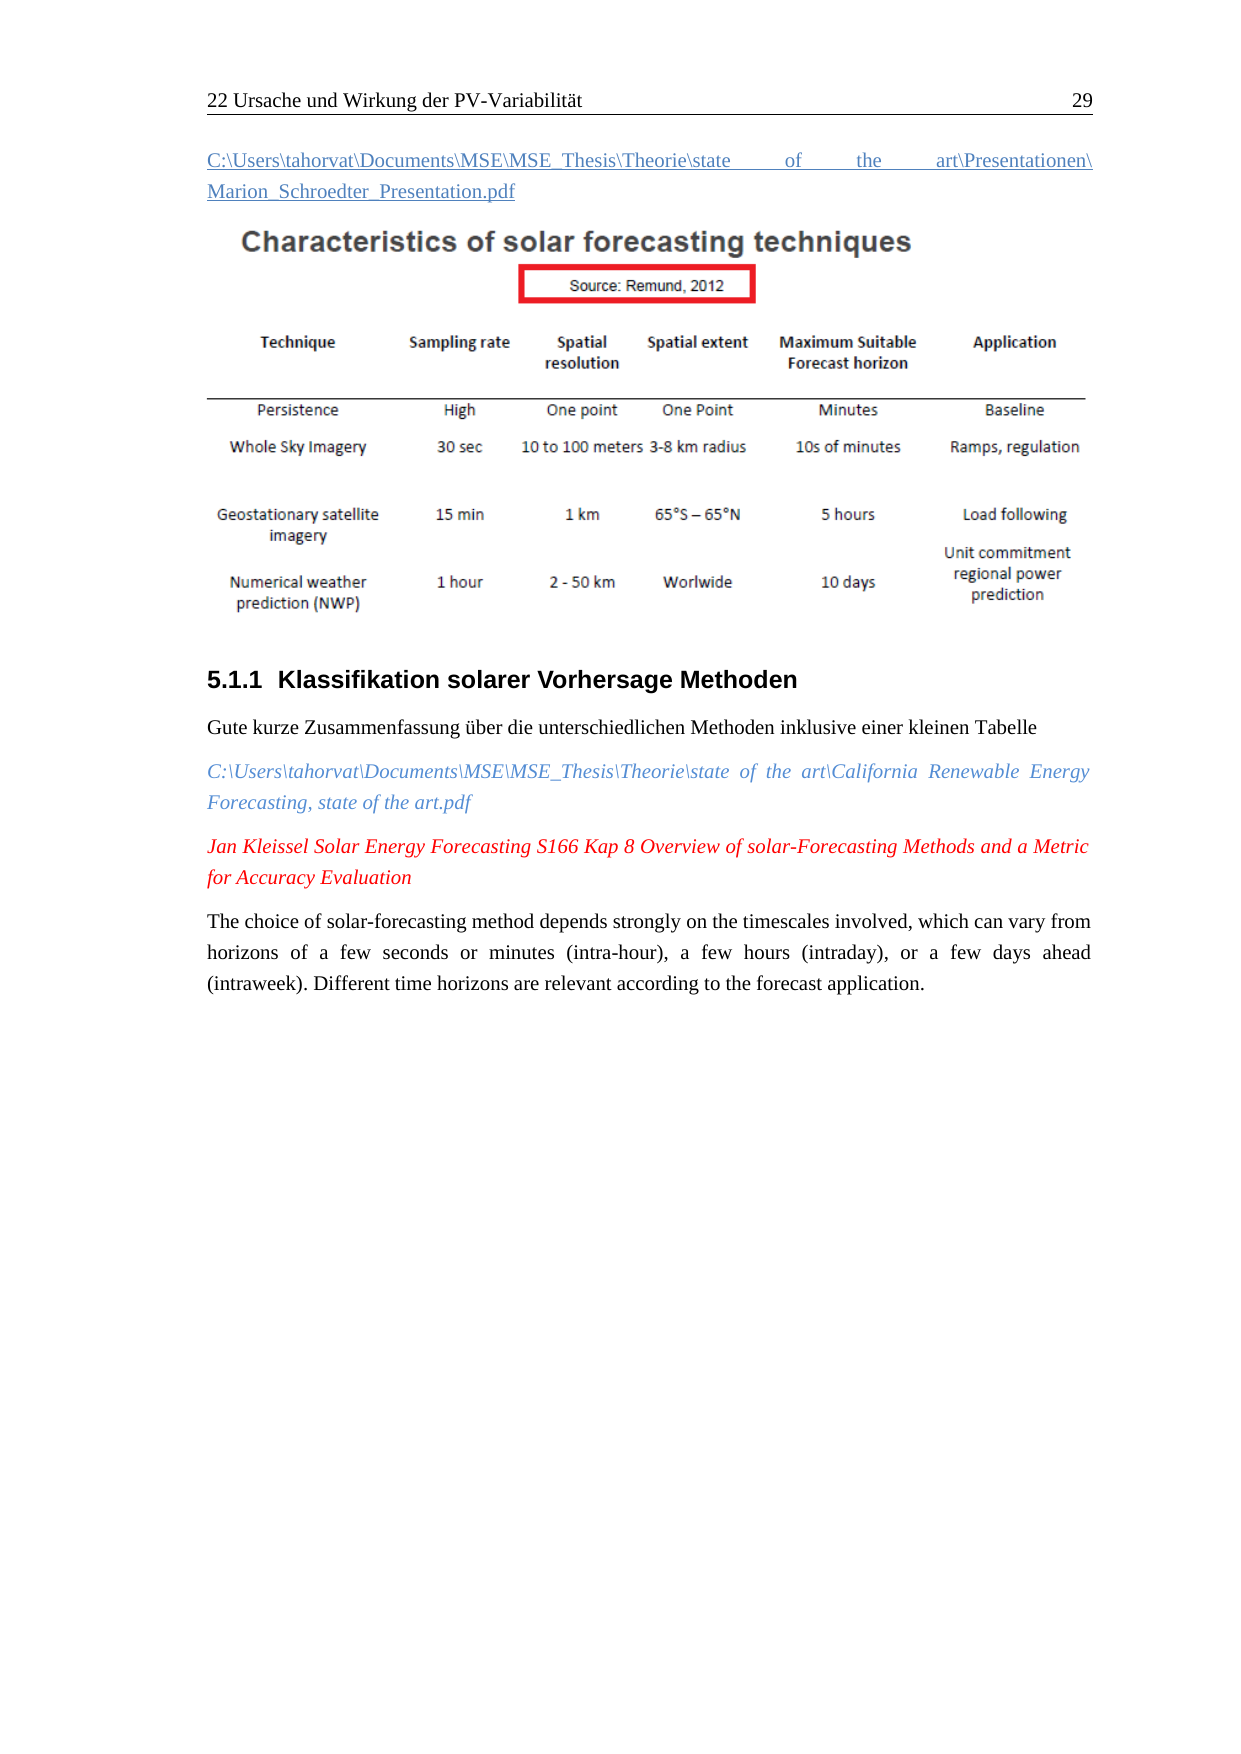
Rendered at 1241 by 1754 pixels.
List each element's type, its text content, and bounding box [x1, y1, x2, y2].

text C:\Users\tahorvat\Documents\MSE\MSE_Thesis\Theorie\state of the art\Presentationen\Marion_Schroedter_Presentation.pdf [207, 170, 1093, 210]
text The choice of solar-forecasting method depends strongly on the timescales involved, which can vary from horizons of a few seconds or minutes (intra-hour), a few hours (intraday), or a few days ahead (intraweek). Different time horizons are relevant according to the forecast application. [207, 909, 1093, 995]
text C:\Users\tahorvat\Documents\MSE\MSE_Thesis\Theorie\state of the art\Presentationen\Marion_Schroedter_Presentation.pdf [207, 148, 1093, 169]
text Jan Kleissel Solar Energy Forecasting S166 Kap 8 Overview of solar-Forecasting Methods and a Metric for Accuracy Evaluation [207, 834, 1093, 889]
picture [206, 210, 1093, 621]
text C:\Users\tahorvat\Documents\MSE\MSE_Thesis\Theorie\state of the art\California Renewable Energy Forecasting, state of the art.pdf [207, 759, 1093, 814]
subtitle Klassifikation solarer Vorhersage Methoden [207, 665, 1093, 694]
text Gute kurze Zusammenfassung über die unterschiedlichen Methoden inklusive einer kleinen Tabelle [207, 715, 1093, 739]
